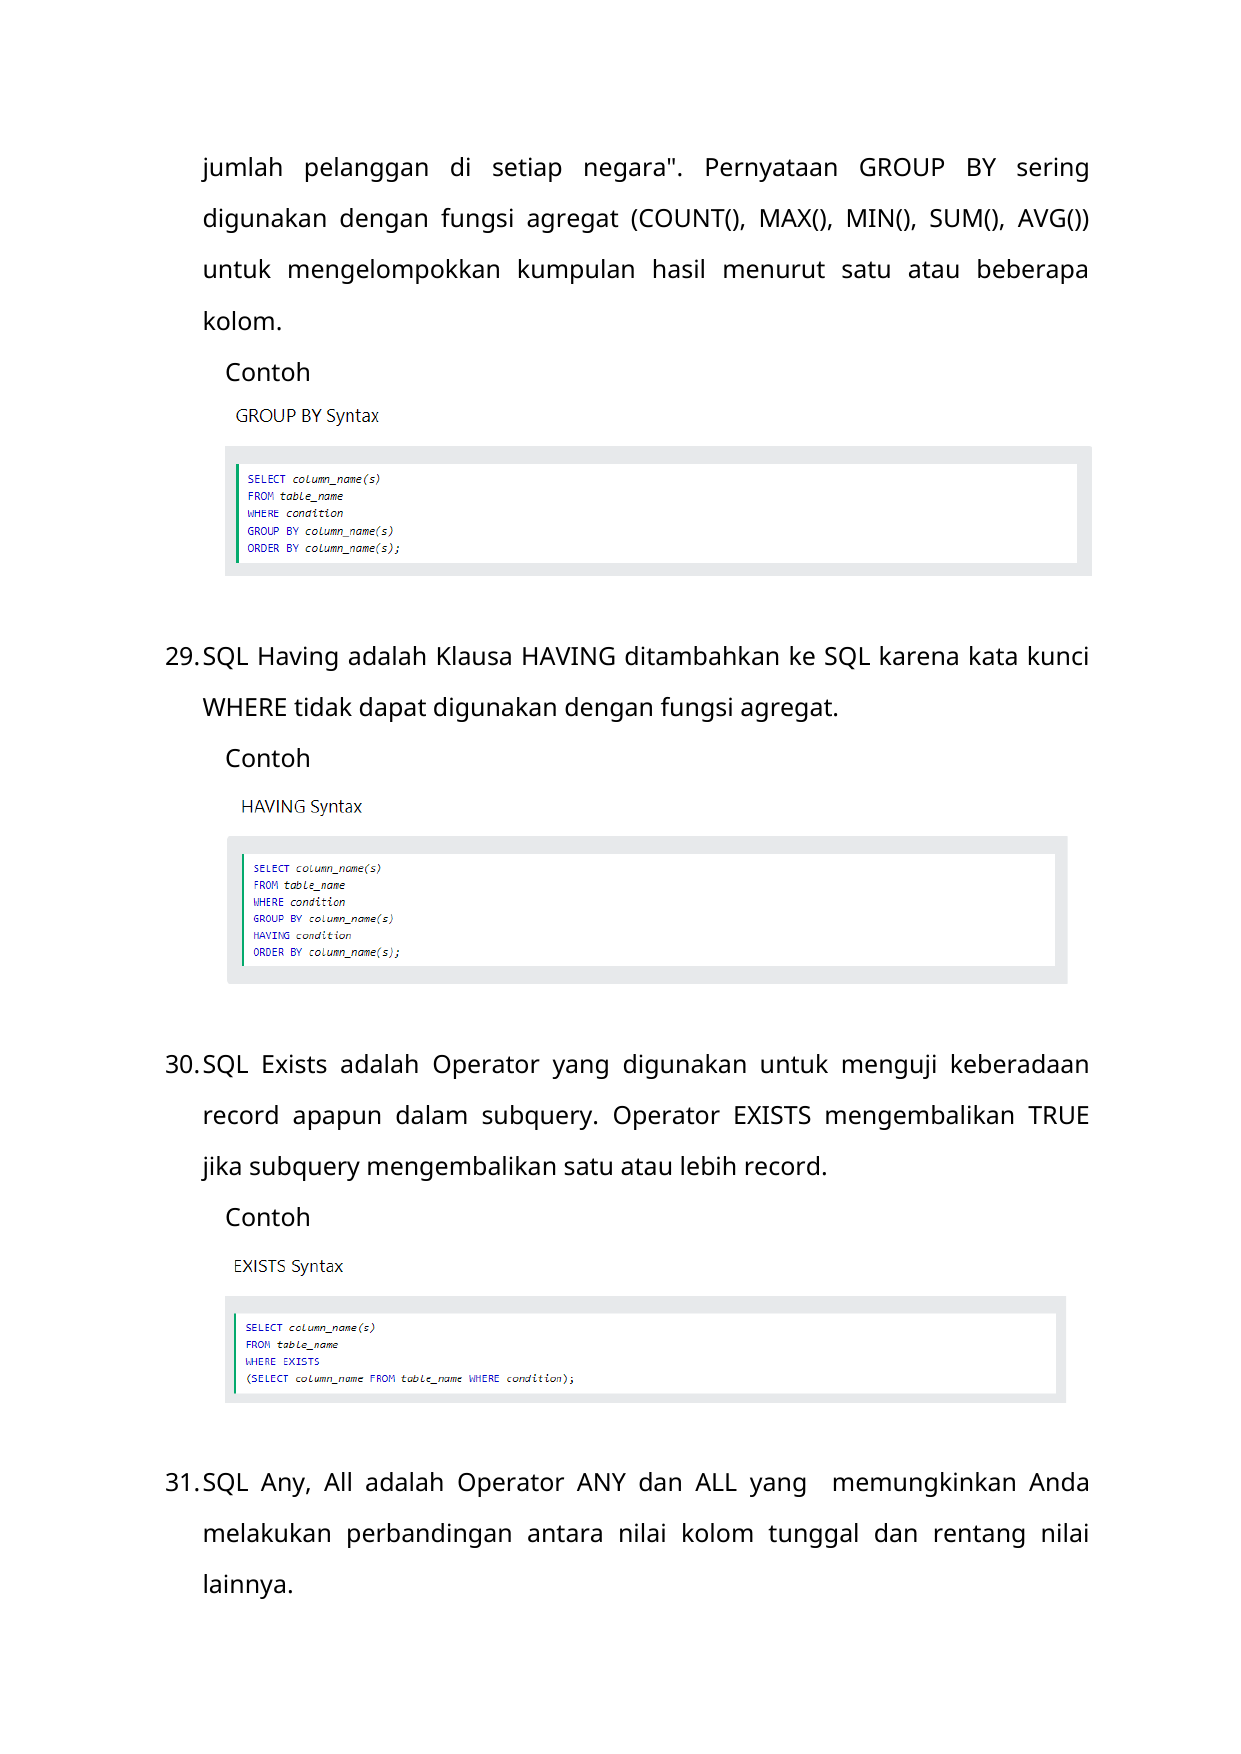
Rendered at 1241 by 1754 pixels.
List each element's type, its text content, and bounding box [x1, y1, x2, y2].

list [165, 150, 1090, 337]
list SQL Any, All adalah Operator ANY dan ALL yang memungkinkan Anda melakukan perbandingan antara nilai kolom tunggal dan rentang nilai lainnya. [165, 1465, 1090, 1601]
picture [225, 1250, 1067, 1403]
text Contoh [225, 1199, 1090, 1234]
text Contoh [225, 740, 1090, 774]
text Contoh [225, 354, 1090, 388]
picture [225, 791, 1068, 984]
list SQL Having adalah Klausa HAVING ditambahkan ke SQL karena kata kunci WHERE tidak dapat digunakan dengan fungsi agregat. [165, 638, 1090, 723]
list SQL Exists adalah Operator yang digunakan untuk menguji keberadaan record apapun dalam subquery. Operator EXISTS mengembalikan TRUE jika subquery mengembalikan satu atau lebih record. [165, 1046, 1090, 1183]
picture [225, 405, 1092, 576]
